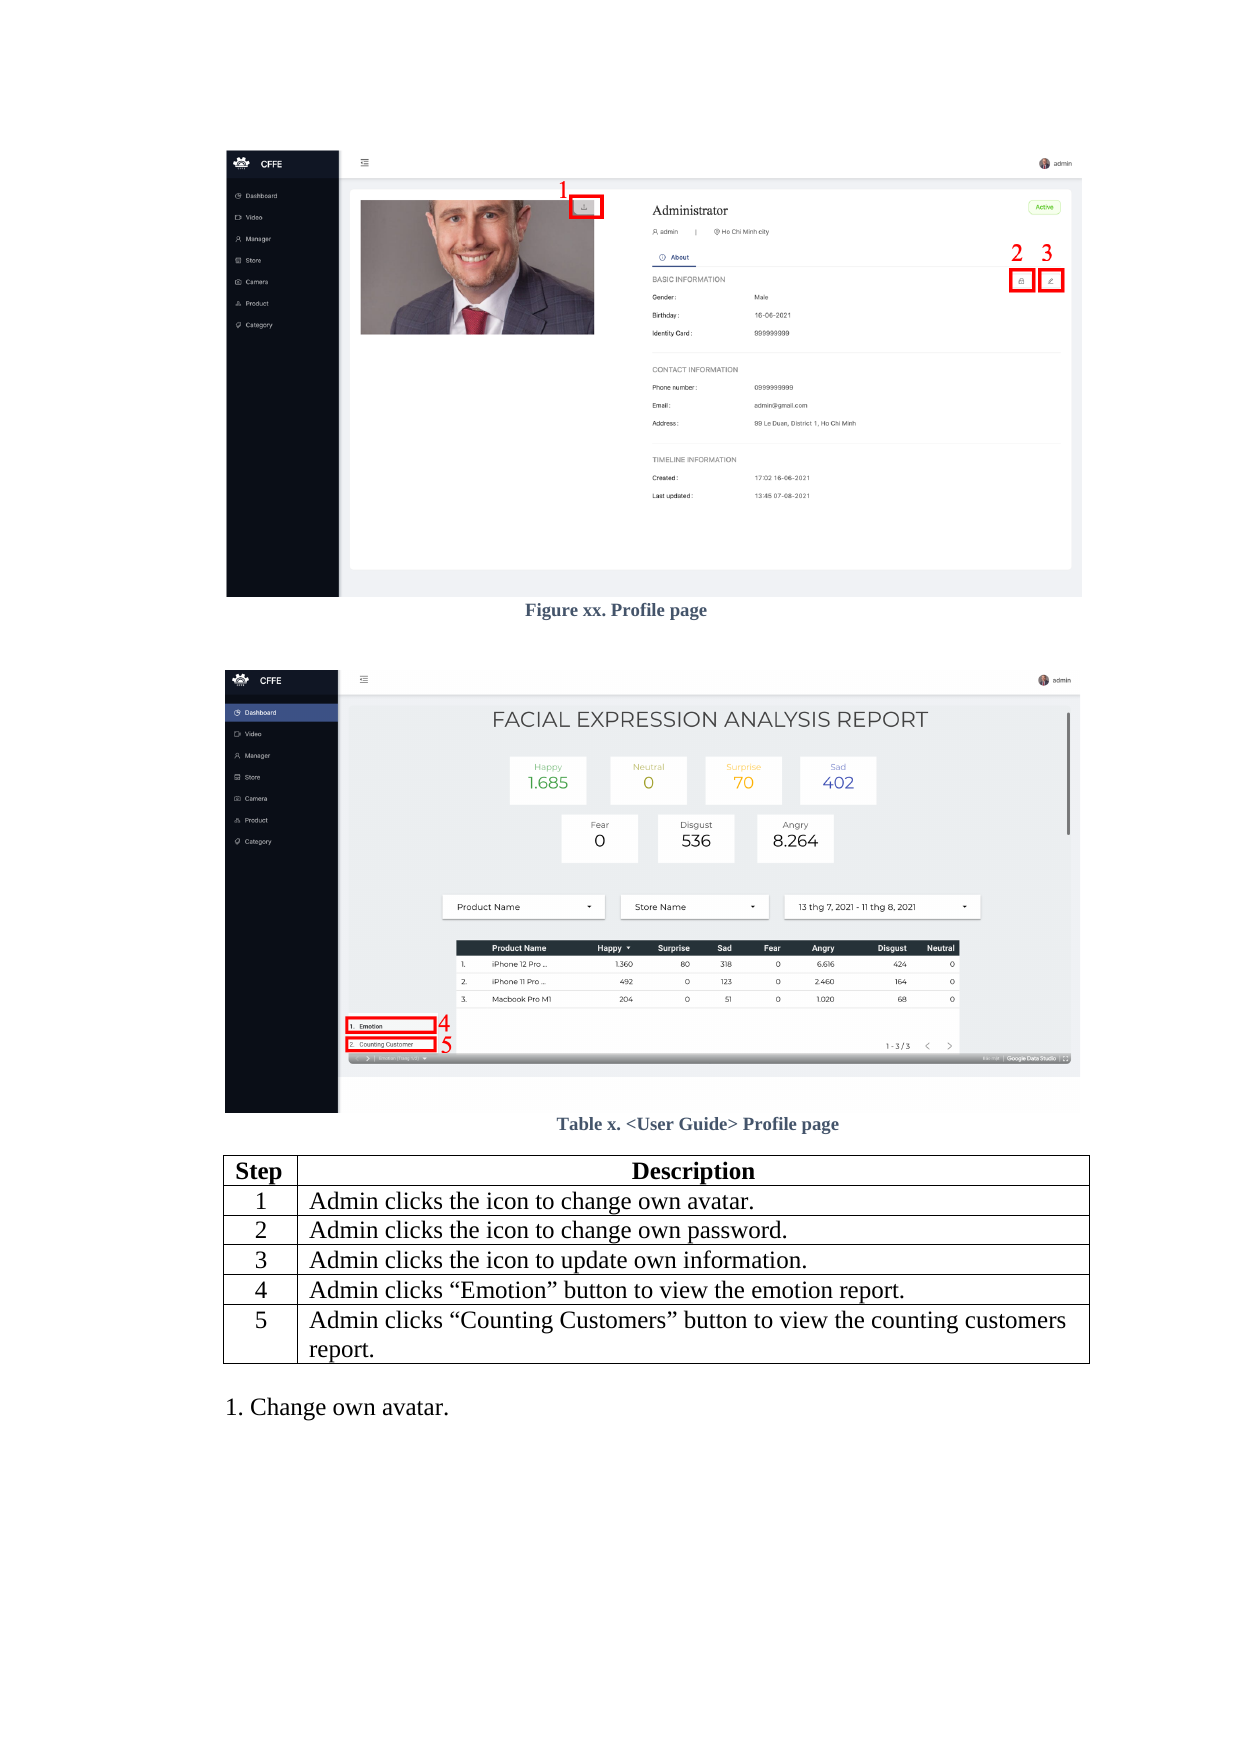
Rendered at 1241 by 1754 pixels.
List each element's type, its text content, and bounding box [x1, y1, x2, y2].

table_header Description [298, 1156, 1089, 1185]
table_cell Admin clicks the icon to change own password. [298, 1216, 1089, 1244]
text Table x. <User Guide> Profile page [150, 1112, 1096, 1134]
table_cell Admin clicks the icon to update own information. [298, 1245, 1089, 1274]
table_cell Admin clicks the icon to change own avatar. [298, 1186, 1089, 1214]
table_cell 2 [224, 1216, 297, 1244]
picture [225, 670, 1081, 1113]
table_cell Admin clicks “Emotion” button to view the emotion report. [298, 1275, 1089, 1304]
table_header Step [224, 1156, 297, 1185]
text Figure xx. Profile page [450, 599, 1096, 620]
table_cell Admin clicks “Counting Customers” button to view the counting customers report. [298, 1305, 1089, 1362]
table_cell 3 [224, 1245, 297, 1274]
text 1. Change own avatar. [150, 1392, 1096, 1421]
table_cell 1 [224, 1186, 297, 1214]
table_cell 5 [224, 1305, 297, 1362]
table_cell 4 [224, 1275, 297, 1304]
picture [225, 150, 1084, 599]
